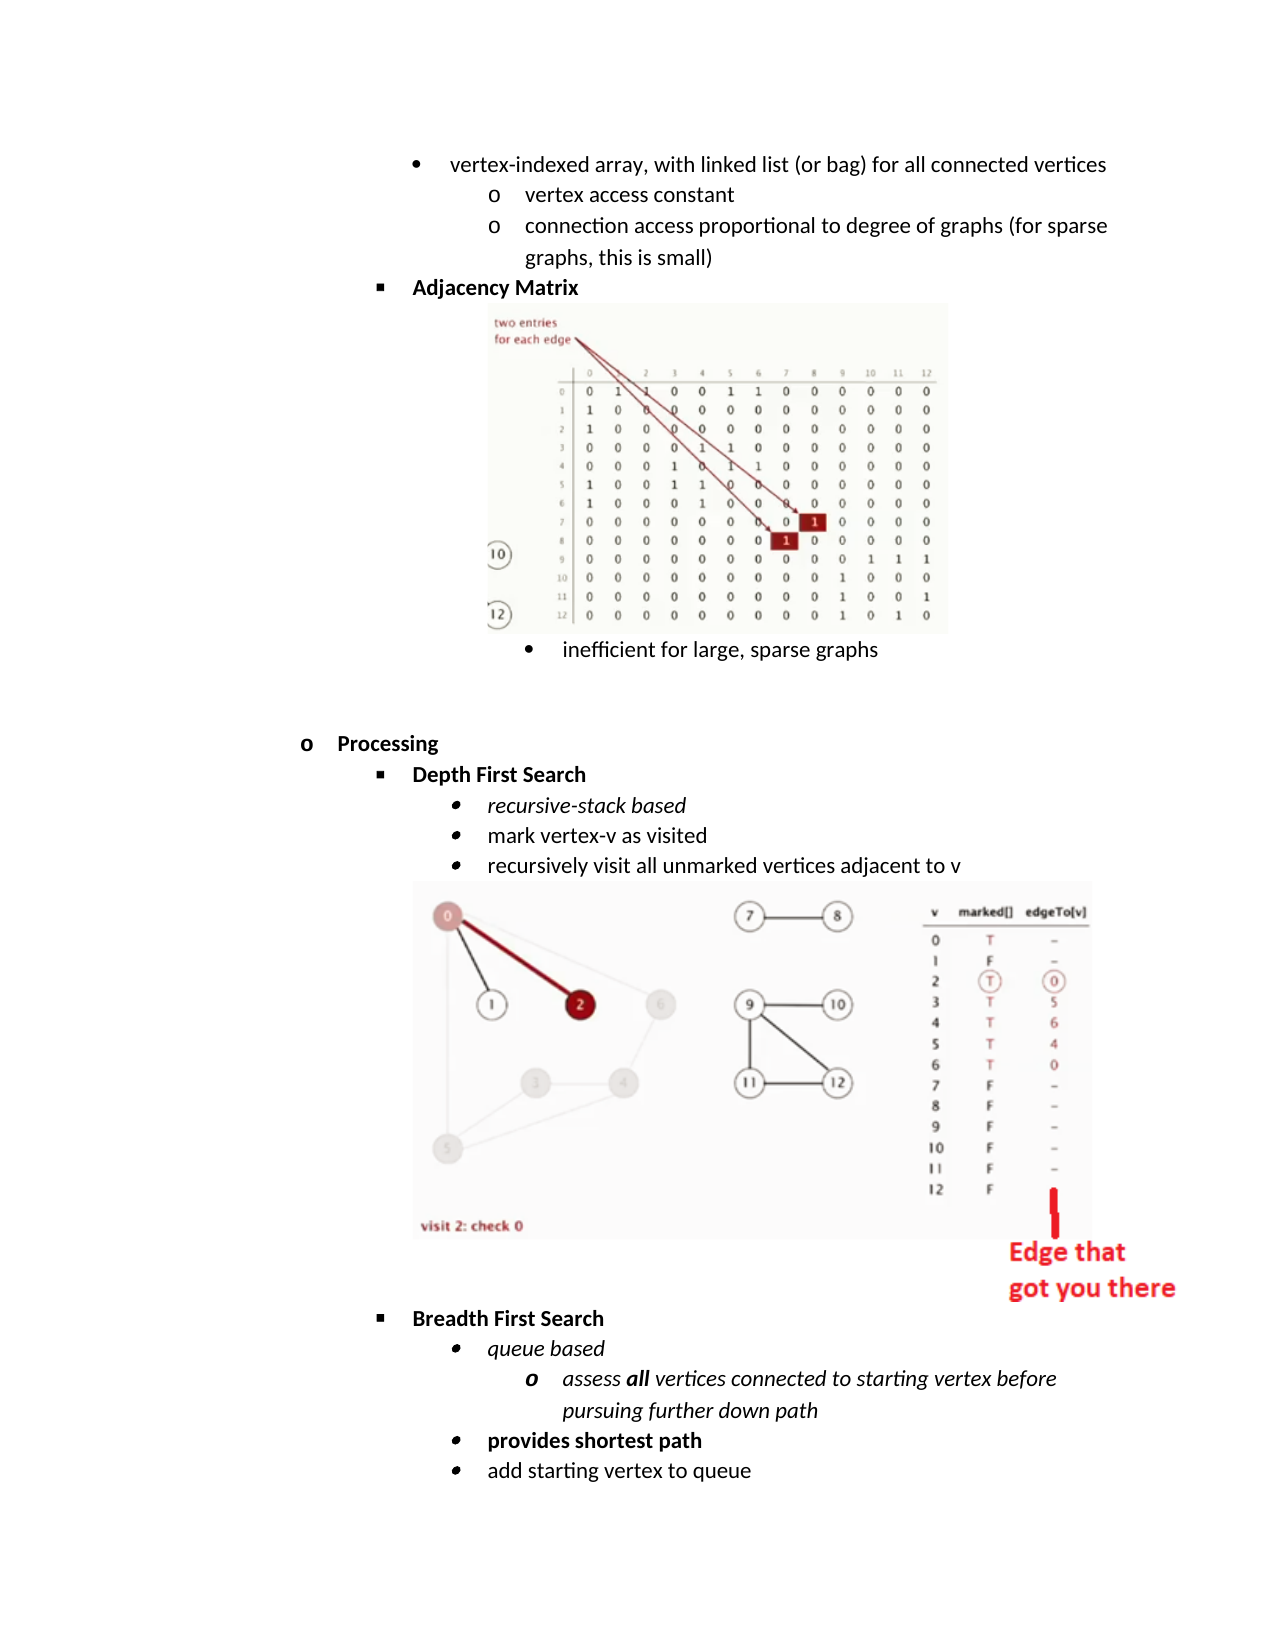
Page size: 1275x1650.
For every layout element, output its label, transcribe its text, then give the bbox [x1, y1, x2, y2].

picture [487, 303, 949, 634]
list queue based [450, 1334, 1125, 1362]
list recursive-stack based [450, 791, 1125, 819]
list provides shortest path [450, 1426, 1125, 1454]
list assess all vertices connected to starting vertex before pursuing further down path [525, 1364, 1125, 1424]
list inefficient for large, sparse graphs [525, 635, 1125, 663]
list mark vertex-v as visited [450, 821, 1125, 849]
list connection access proportional to degree of graphs (for sparse graphs, this is small) [487, 212, 1125, 271]
list Breadth First Search [375, 1304, 1125, 1332]
picture [412, 881, 1183, 1302]
list recursively visit all unmarked vertices adjacent to v [450, 851, 1125, 879]
list Adjacency Matrix [375, 273, 1125, 301]
list vertex-indexed array, with linked list (or bag) for all connected vertices [412, 150, 1125, 178]
list Depth First Search [375, 761, 1125, 789]
list add starting vertex to queue [450, 1456, 1125, 1484]
list vertex access constant [487, 180, 1125, 209]
list Processing [300, 729, 1125, 758]
